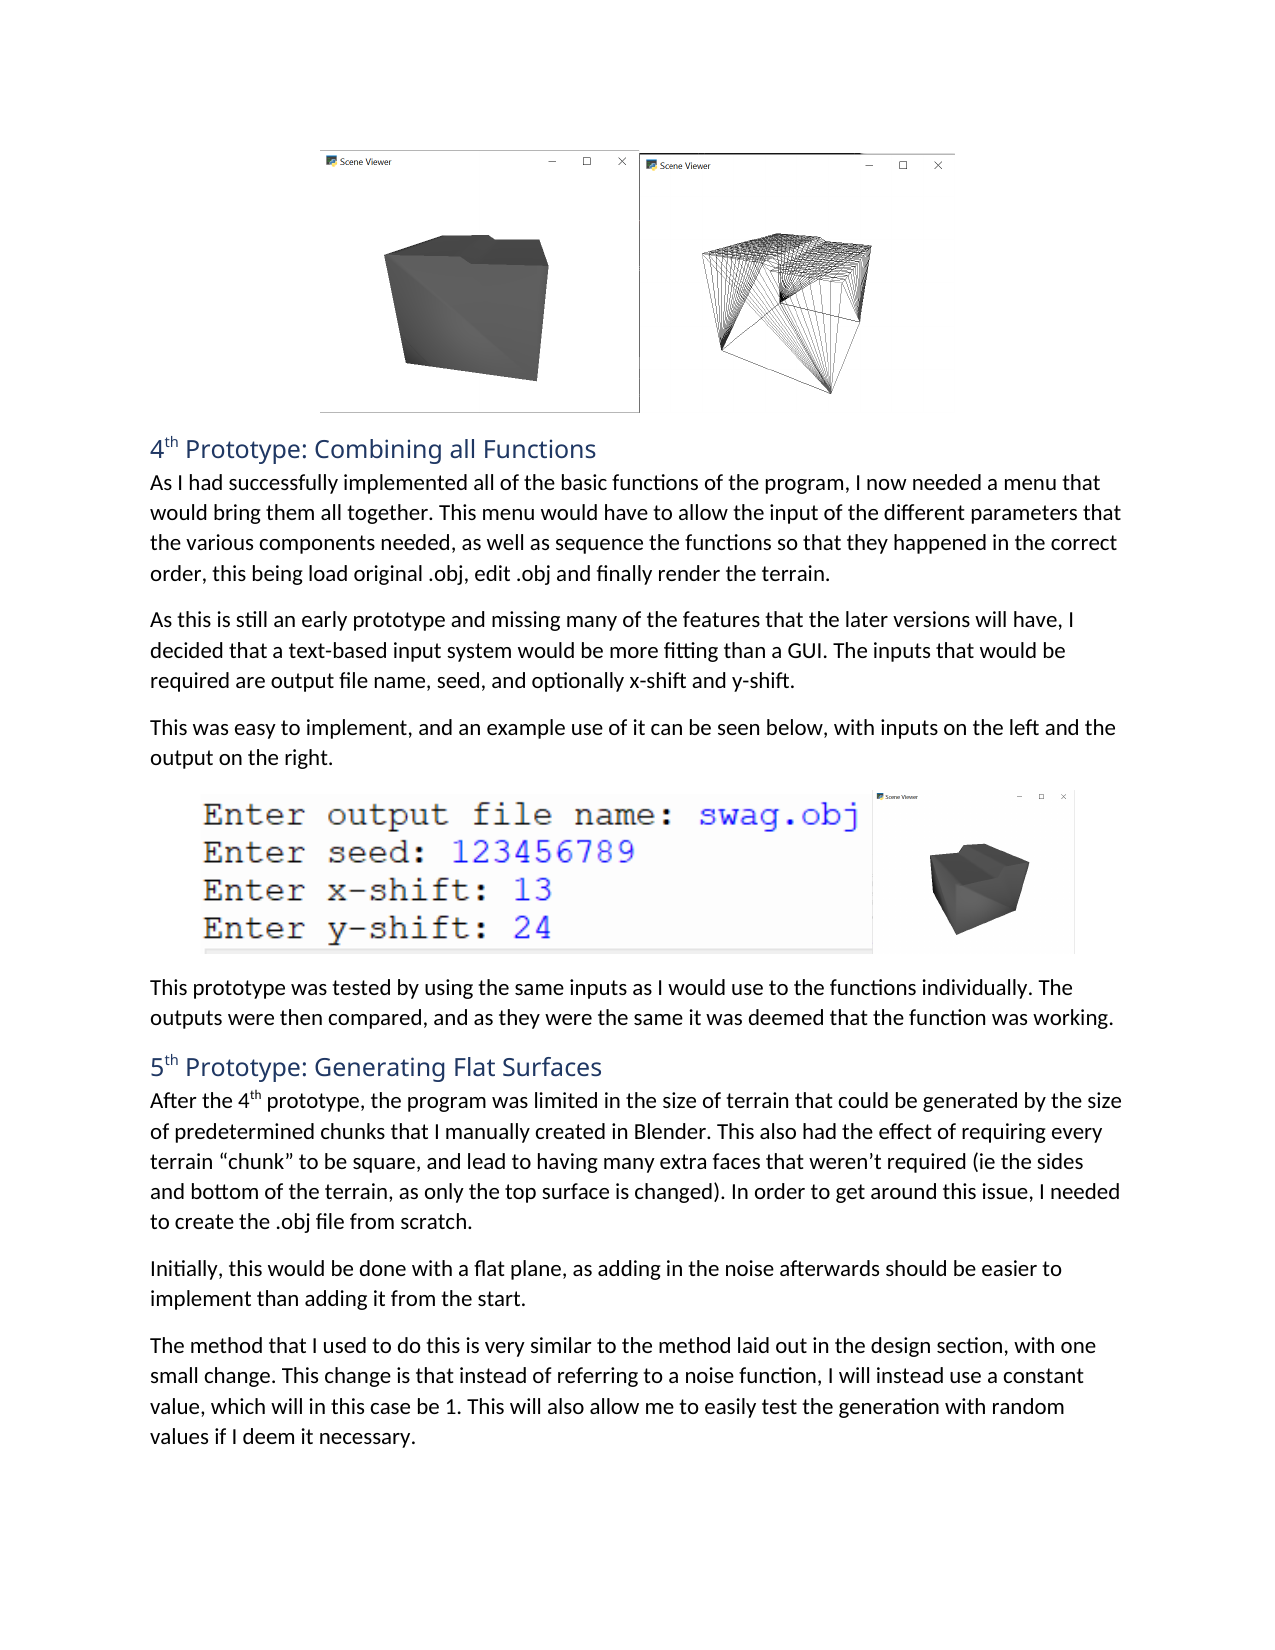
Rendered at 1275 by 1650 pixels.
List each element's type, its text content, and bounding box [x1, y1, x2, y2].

subtitle 5th Prototype: Generating Flat Surfaces [150, 1050, 1125, 1084]
text After the 4th prototype, the program was limited in the size of terrain that could be generated by the size of predetermined chunks that I manually created in Blender. This also had the effect of requiring every terrain “chunk” to be square, and lead to having many extra faces that weren’t required (ie the sides and bottom of the terrain, as only the top surface is changed). In order to get around this issue, I needed to create the .obj file from scratch. [150, 1087, 1125, 1235]
picture [320, 150, 955, 413]
text The method that I used to do this is very similar to the method laid out in the design section, with one small change. This change is that instead of referring to a noise function, I will instead use a constant value, which will in this case be 1. This will also allow me to easily test the generation with random values if I deem it necessary. [150, 1331, 1125, 1450]
text This prototype was tested by using the same inputs as I would use to the functions individually. The outputs were then compared, and as they were the same it was deemed that the function was working. [150, 973, 1125, 1031]
text This was easy to implement, and an example use of it can be seen below, with inputs on the left and the output on the right. [150, 713, 1125, 771]
subtitle 4th Prototype: Combining all Functions [150, 431, 1125, 465]
text As I had successfully implemented all of the basic functions of the program, I now needed a menu that would bring them all together. This menu would have to allow the input of the different parameters that the various components needed, as well as sequence the functions so that they happened in the correct order, this being load original .obj, edit .obj and finally render the terrain. [150, 468, 1125, 587]
text Initially, this would be done with a flat plane, as adding in the noise afterwards should be easier to implement than adding it from the start. [150, 1254, 1125, 1312]
picture [200, 790, 1075, 954]
text As this is still an early prototype and missing many of the features that the later versions will have, I decided that a text-based input system would be more fitting than a GUI. The inputs that would be required are output file name, seed, and optionally x-shift and y-shift. [150, 606, 1125, 694]
